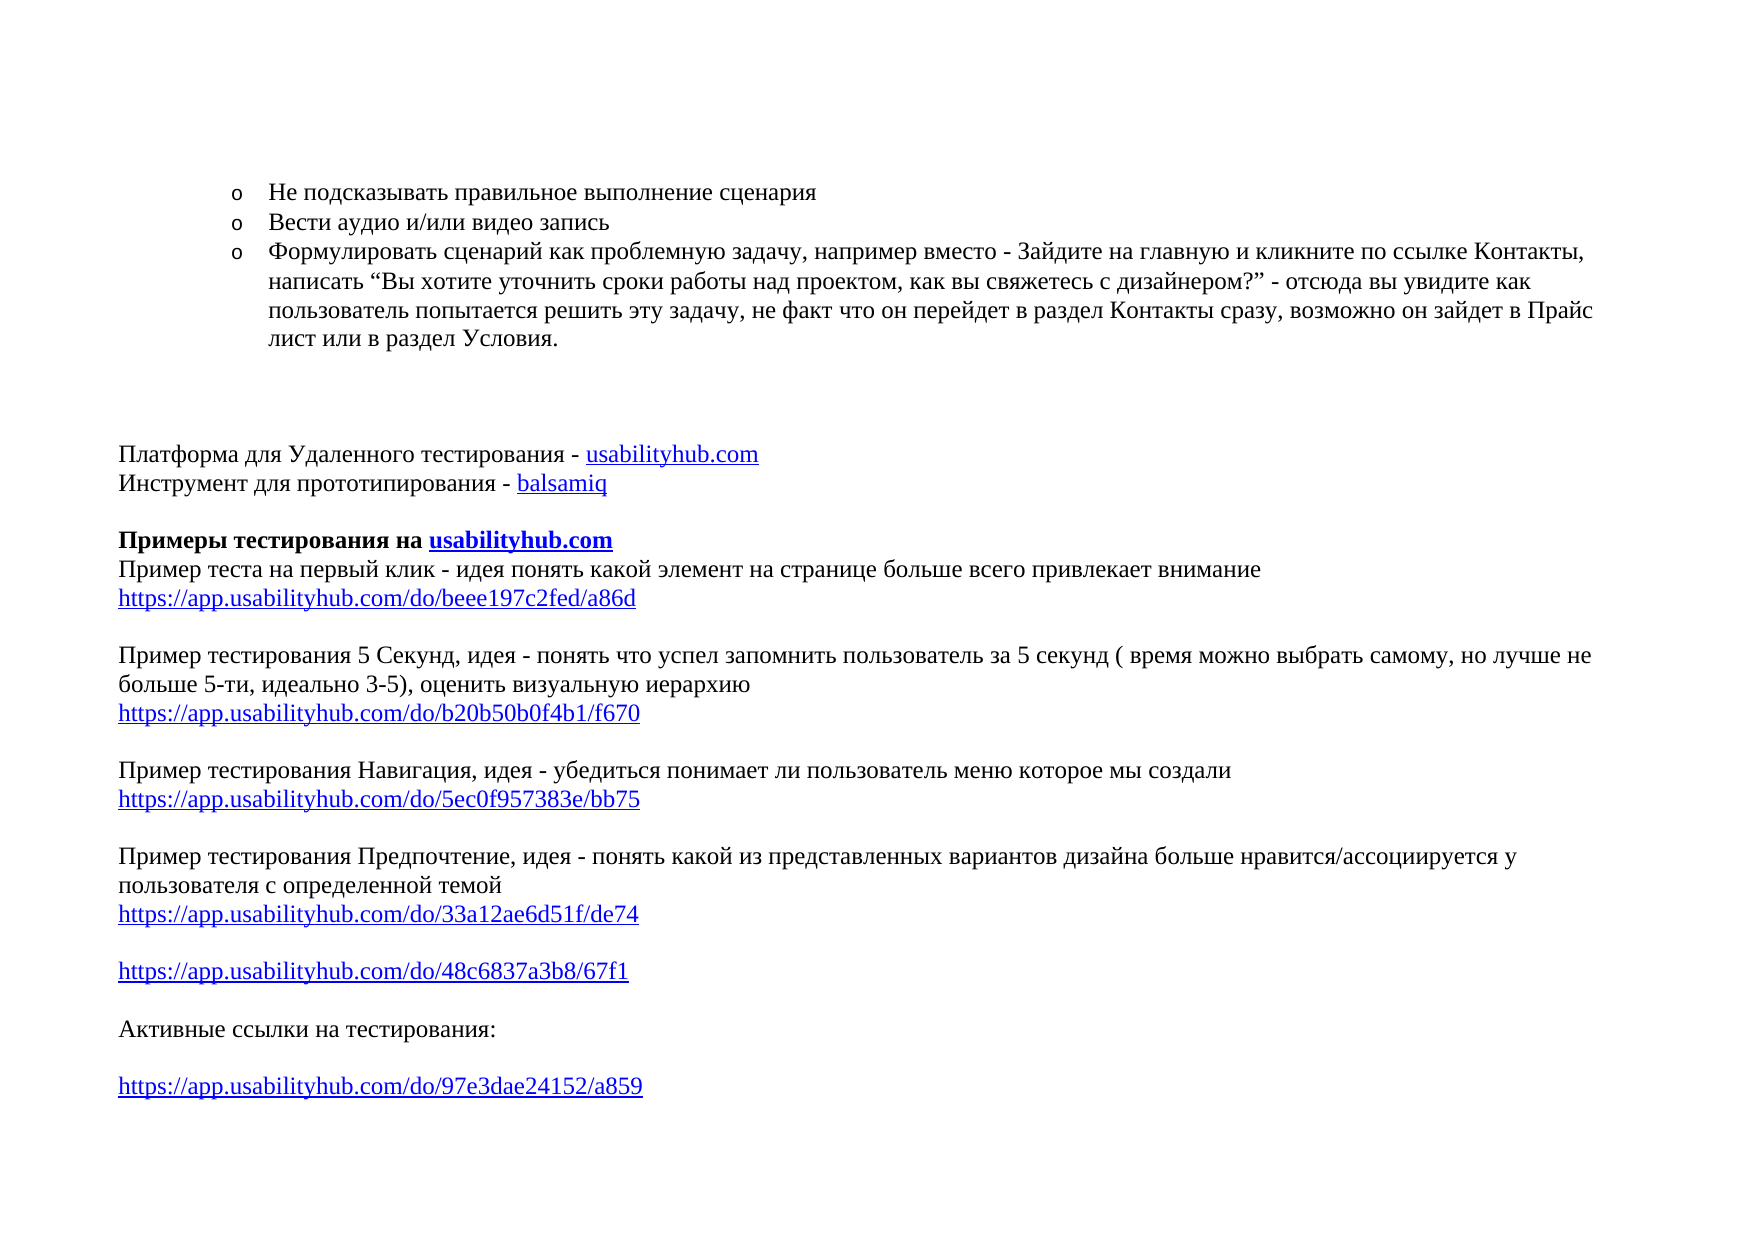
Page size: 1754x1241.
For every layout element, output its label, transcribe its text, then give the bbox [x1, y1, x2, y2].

list Не подсказывать правильное выполнение сценария [231, 177, 1636, 207]
list Вести аудио и/или видео запись [231, 207, 1636, 236]
text https://app.usabilityhub.com/do/48c6837a3b8/67f1 [118, 956, 1636, 985]
text Платформа для Удаленного тестирования - usabilityhub.com [118, 439, 1636, 468]
text Пример тестирования Предпочтение, идея - понять какой из представленных вариантов дизайна больше нравится/ассоциируется у пользователя с определенной темой [118, 841, 1636, 899]
text Пример теста на первый клик - идея понять какой элемент на странице больше всего привлекает внимание [118, 554, 1636, 583]
text https://app.usabilityhub.com/do/33a12ae6d51f/de74 [118, 899, 1636, 928]
text Примеры тестирования на usabilityhub.com [118, 525, 1636, 554]
list Формулировать сценарий как проблемную задачу, например вместо - Зайдите на главную и кликните по ссылке Контакты, написать “Вы хотите уточнить сроки работы над проектом, как вы свяжетесь с дизайнером?” - отсюда вы увидите как пользователь попытается решить эту задачу, не факт что он перейдет в раздел Контакты сразу, возможно он зайдет в Прайс лист или в раздел Условия. [231, 236, 1636, 352]
text Активные ссылки на тестирования: [118, 1014, 1636, 1043]
text https://app.usabilityhub.com/do/b20b50b0f4b1/f670 [118, 698, 1636, 726]
text https://app.usabilityhub.com/do/5ec0f957383e/bb75 [118, 784, 1636, 813]
text https://app.usabilityhub.com/do/beee197c2fed/a86d [118, 583, 1636, 611]
text https://app.usabilityhub.com/do/97e3dae24152/a859 [118, 1071, 1636, 1100]
text Пример тестирования 5 Секунд, идея - понять что успел запомнить пользователь за 5 секунд ( время можно выбрать самому, но лучше не больше 5-ти, идеально 3-5), оценить визуальную иерархию [118, 640, 1636, 698]
text Пример тестирования Навигация, идея - убедиться понимает ли пользователь меню которое мы создали [118, 755, 1636, 784]
text Инструмент для прототипирования - balsamiq [118, 468, 1636, 496]
